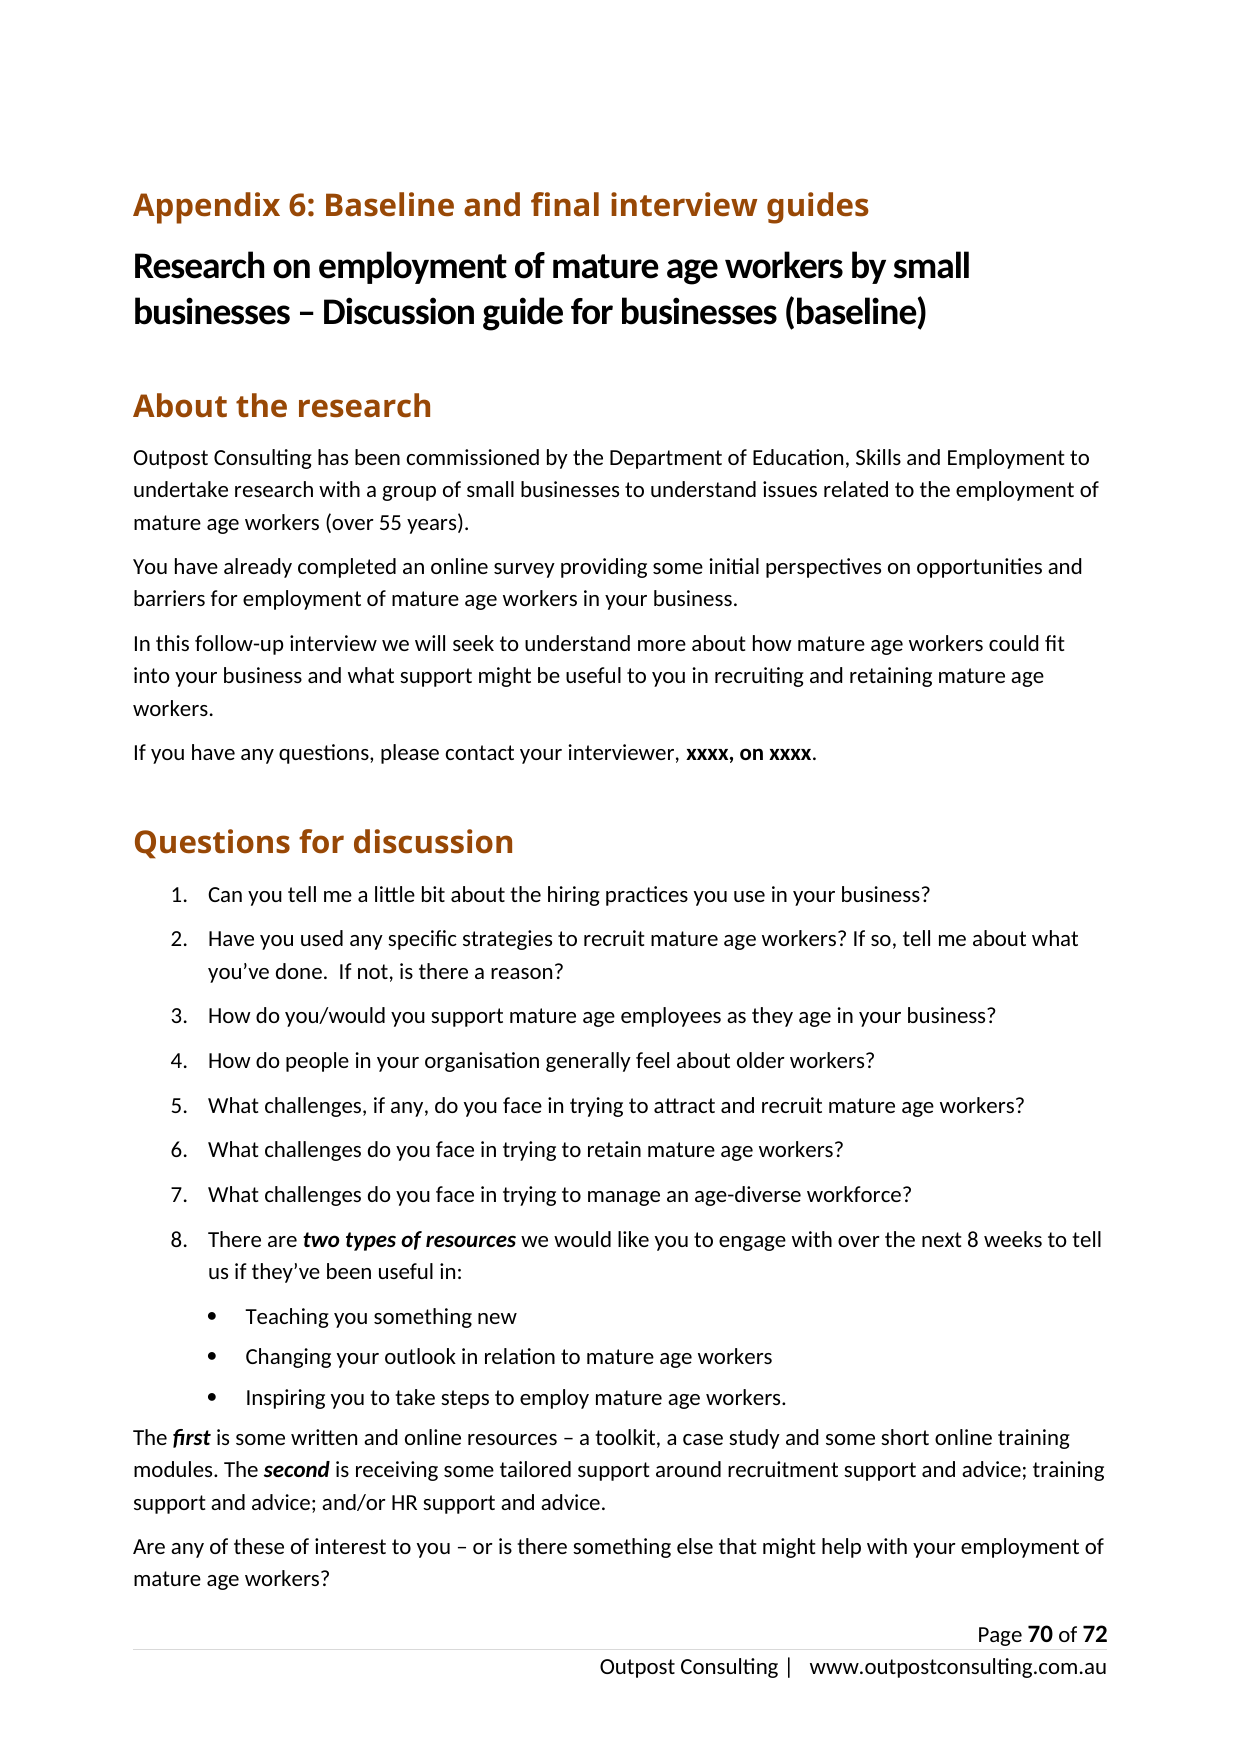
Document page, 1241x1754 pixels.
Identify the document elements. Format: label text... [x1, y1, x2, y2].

list What challenges do you face in trying to retain mature age workers? [170, 1136, 1107, 1163]
list Inspiring you to take steps to employ mature age workers. [208, 1383, 1107, 1411]
list What challenges, if any, do you face in trying to attract and recruit mature age workers? [170, 1091, 1107, 1119]
list There are two types of resources we would like you to engage with over the next 8 weeks to tell us if they’ve been useful in: [170, 1225, 1107, 1285]
text If you have any questions, please contact your interviewer, xxxx, on xxxx. [133, 738, 1107, 766]
subtitle Appendix 6: Baseline and final interview guides [133, 183, 1107, 226]
text Outpost Consulting has been commissioned by the Department of Education, Skills and Employment to undertake research with a group of small businesses to understand issues related to the employment of mature age workers (over 55 years). [133, 443, 1107, 536]
text In this follow-up interview we will seek to understand more about how mature age workers could fit into your business and what support might be useful to you in recruiting and retaining mature age workers. [133, 629, 1107, 722]
title Research on employment of mature age workers by small businesses – Discussion guide for businesses (baseline) [133, 242, 1107, 334]
text You have already completed an online survey providing some initial perspectives on opportunities and barriers for employment of mature age workers in your business. [133, 552, 1107, 613]
list What challenges do you face in trying to manage an age-diverse workforce? [170, 1180, 1107, 1208]
text The first is some written and online resources – a toolkit, a case study and some short online training modules. The second is receiving some tailored support around recruitment support and advice; training support and advice; and/or HR support and advice. [133, 1423, 1107, 1516]
subtitle Questions for discussion [133, 821, 1107, 863]
list How do people in your organisation generally feel about older workers? [170, 1046, 1107, 1074]
text Are any of these of interest to you – or is there something else that might help with your employment of mature age workers? [133, 1532, 1107, 1593]
list Have you used any specific strategies to recruit mature age workers? If so, tell me about what you’ve done. If not, is there a reason? [170, 924, 1107, 985]
list Teaching you something new [208, 1302, 1107, 1330]
list Can you tell me a little bit about the hiring practices you use in your business? [170, 880, 1107, 908]
subtitle About the research [133, 384, 1107, 427]
list Changing your outlook in relation to mature age workers [208, 1342, 1107, 1370]
list How do you/would you support mature age employees as they age in your business? [170, 1001, 1107, 1029]
